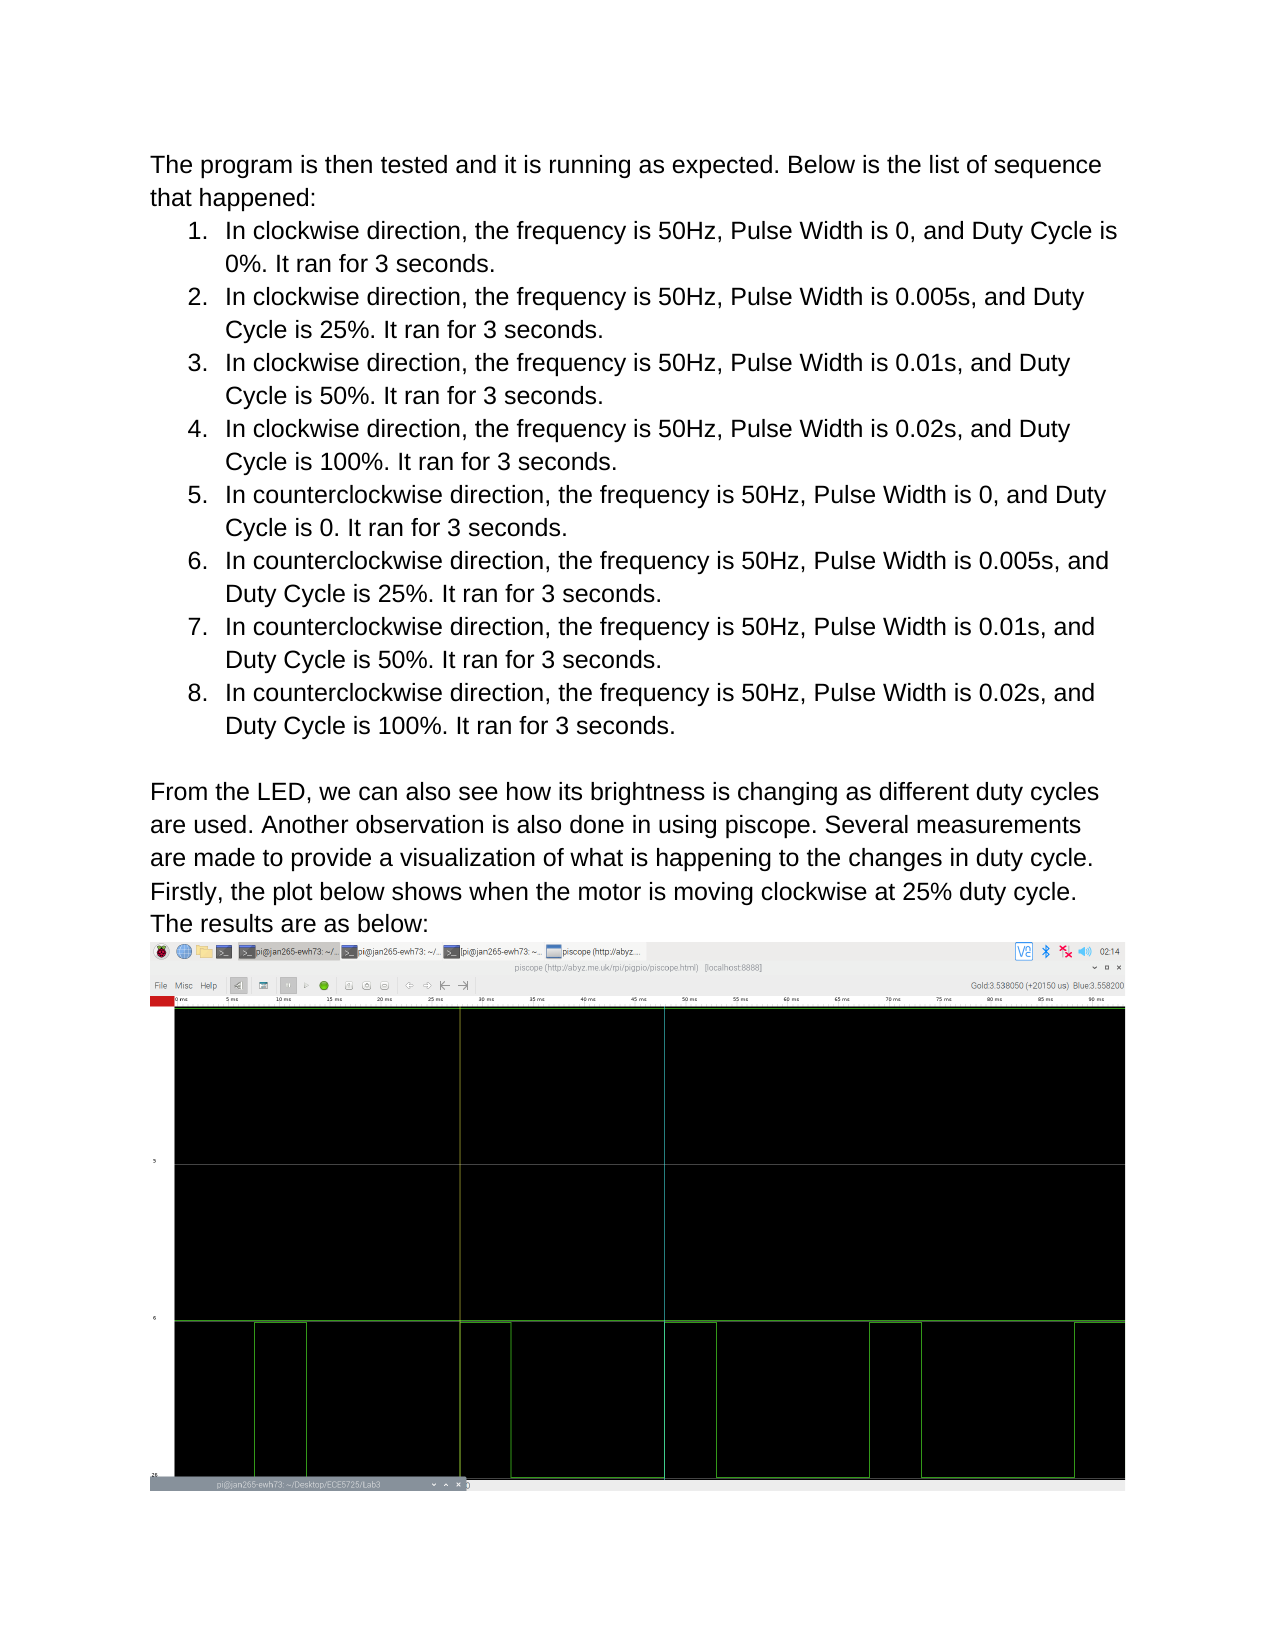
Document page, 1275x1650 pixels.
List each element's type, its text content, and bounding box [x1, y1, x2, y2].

list In counterclockwise direction, the frequency is 50Hz, Pulse Width is 0.02s, and Duty Cycle is 100%. It ran for 3 seconds. [187, 678, 1125, 740]
list In counterclockwise direction, the frequency is 50Hz, Pulse Width is 0.01s, and Duty Cycle is 50%. It ran for 3 seconds. [187, 612, 1125, 674]
picture [150, 942, 1125, 1491]
text The program is then tested and it is running as expected. Below is the list of sequence that happened: [150, 150, 1125, 212]
list In clockwise direction, the frequency is 50Hz, Pulse Width is 0.02s, and Duty Cycle is 100%. It ran for 3 seconds. [187, 414, 1125, 476]
text From the LED, we can also see how its brightness is changing as different duty cycles are used. Another observation is also done in using piscope. Several measurements are made to provide a visualization of what is happening to the changes in duty cycle. Firstly, the plot below shows when the motor is moving clockwise at 25% duty cycle. The results are as below: [150, 777, 1125, 938]
list In clockwise direction, the frequency is 50Hz, Pulse Width is 0.01s, and Duty Cycle is 50%. It ran for 3 seconds. [187, 348, 1125, 410]
list In clockwise direction, the frequency is 50Hz, Pulse Width is 0, and Duty Cycle is 0%. It ran for 3 seconds. [187, 216, 1125, 278]
list In counterclockwise direction, the frequency is 50Hz, Pulse Width is 0, and Duty Cycle is 0. It ran for 3 seconds. [187, 480, 1125, 542]
list In clockwise direction, the frequency is 50Hz, Pulse Width is 0.005s, and Duty Cycle is 25%. It ran for 3 seconds. [187, 282, 1125, 344]
list In counterclockwise direction, the frequency is 50Hz, Pulse Width is 0.005s, and Duty Cycle is 25%. It ran for 3 seconds. [187, 546, 1125, 608]
